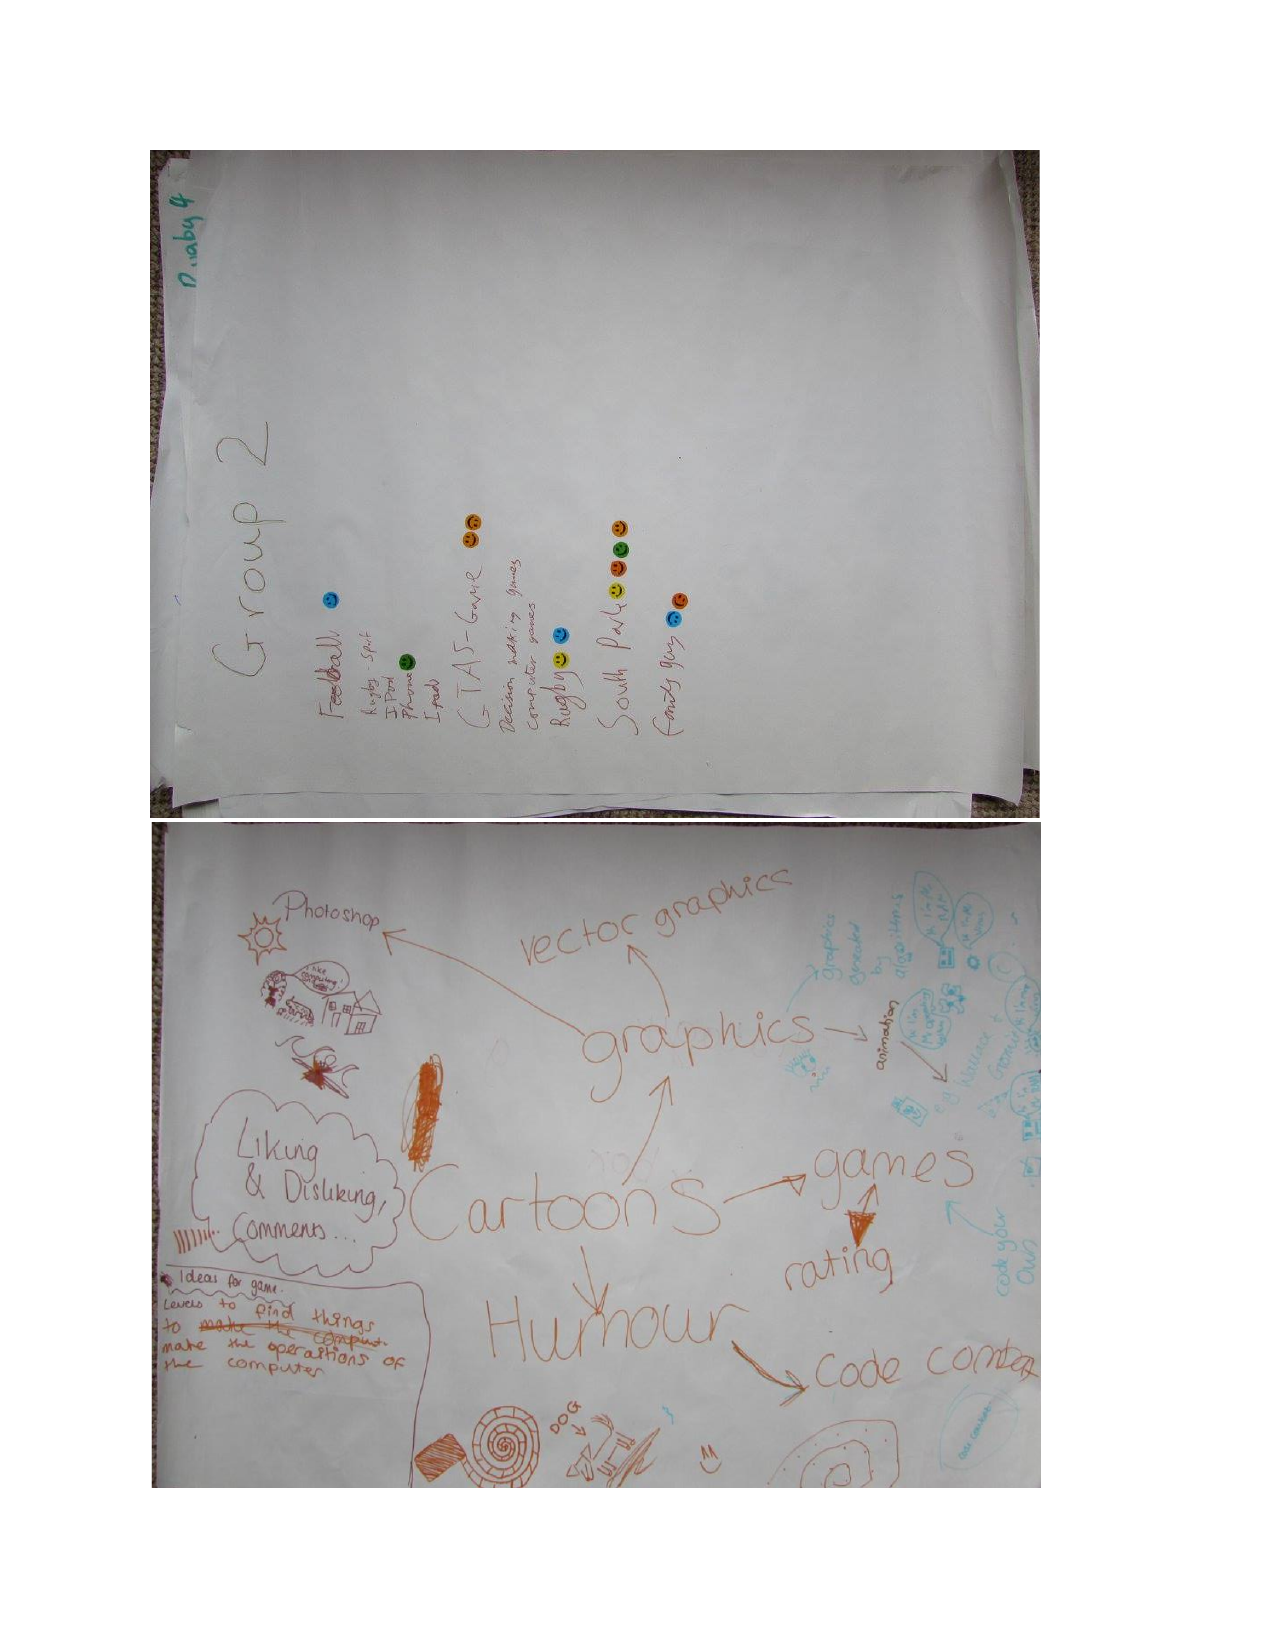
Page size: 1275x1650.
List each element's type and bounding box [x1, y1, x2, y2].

picture [153, 822, 1040, 1488]
picture [150, 150, 1040, 818]
